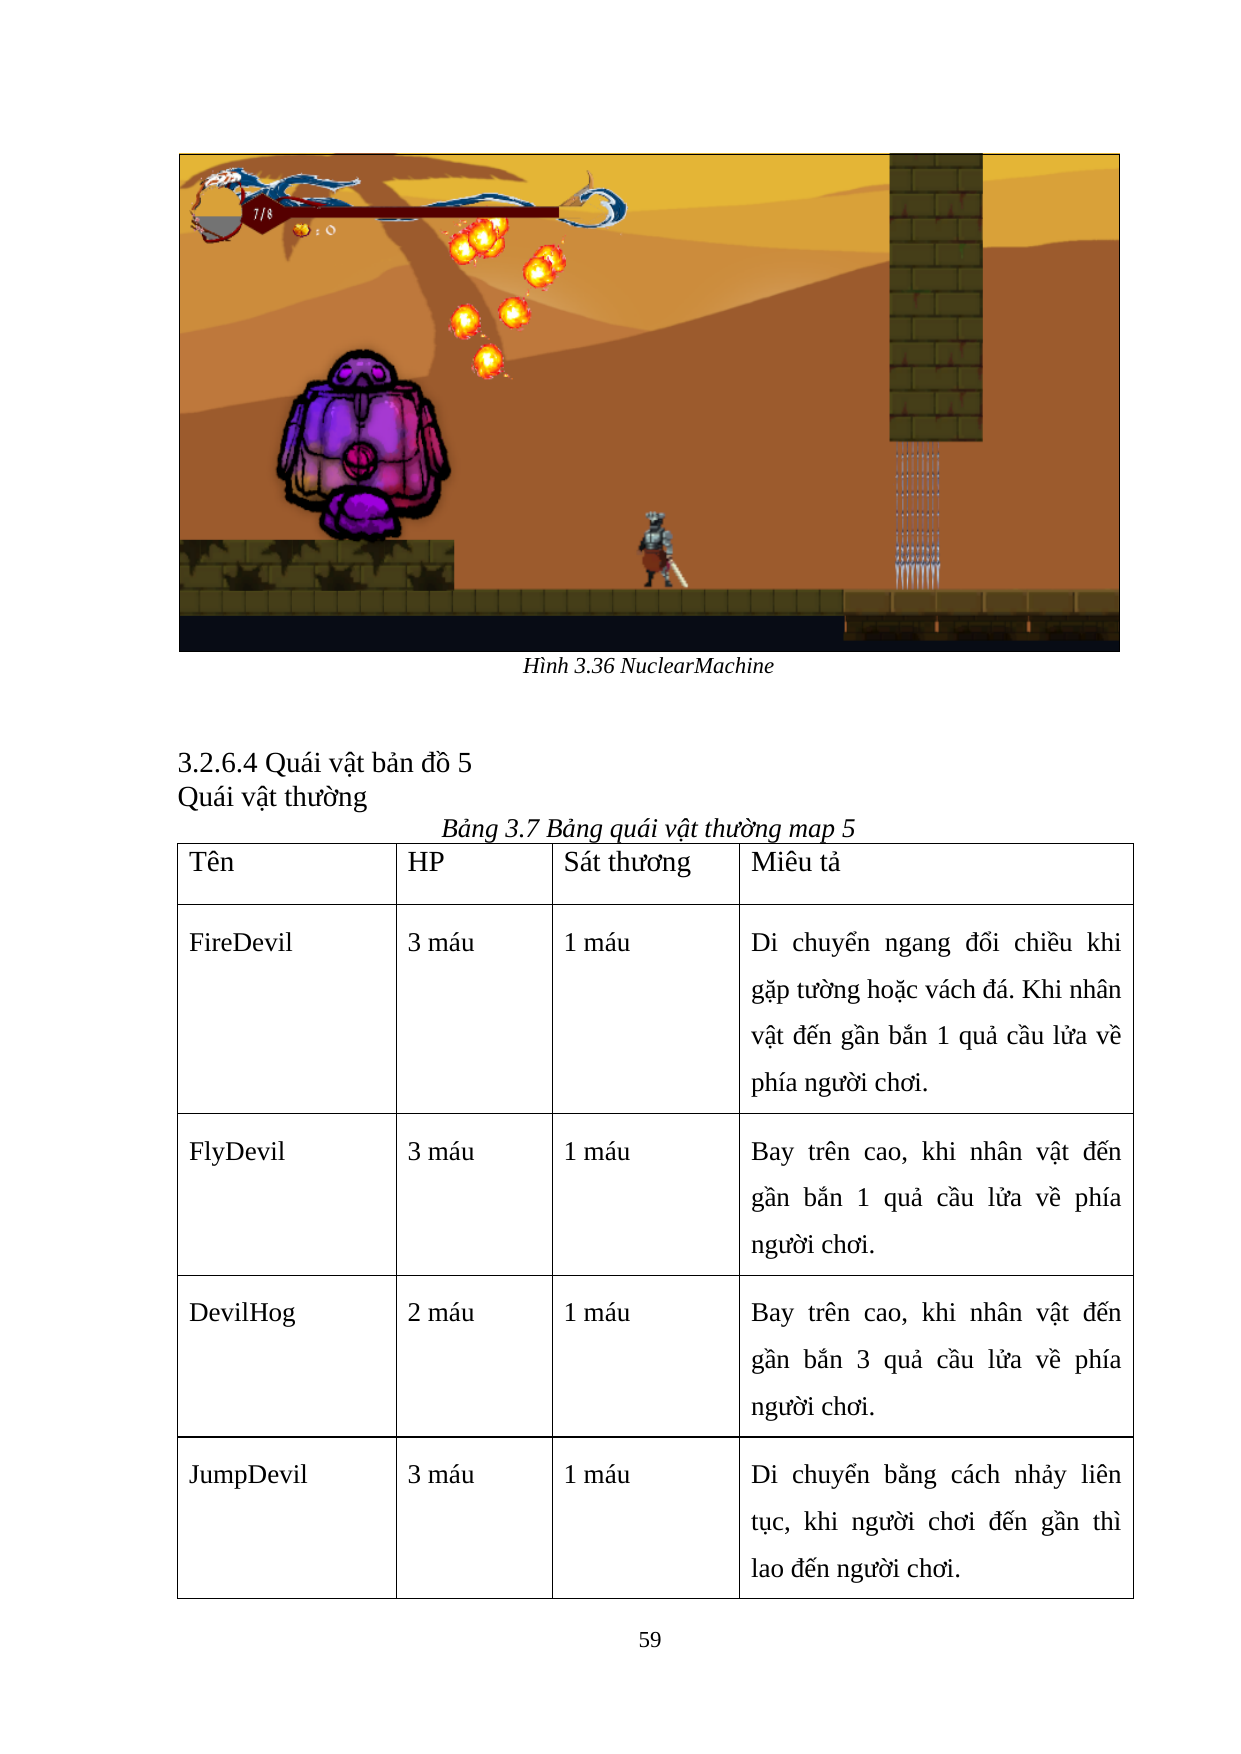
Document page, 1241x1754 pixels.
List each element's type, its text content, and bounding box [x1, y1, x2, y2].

text Quái vật thường [177, 779, 1122, 812]
table_cell 1 máu [553, 905, 739, 1113]
table_cell 3 máu [397, 905, 552, 1113]
table_cell Bay trên cao, khi nhân vật đến gần bắn 3 quả cầu lửa về phía người chơi. [740, 1276, 1133, 1436]
table_cell 3 máu [397, 1438, 552, 1598]
text 3.2.6.4 Quái vật bản đồ 5 [177, 745, 1122, 779]
table_cell 1 máu [553, 1438, 739, 1598]
picture [180, 155, 1119, 651]
table_header Sát thương [553, 844, 739, 904]
table_cell DevilHog [178, 1276, 396, 1436]
table_header Tên [178, 844, 396, 904]
table_cell 2 máu [397, 1276, 552, 1436]
text Hình 3.36 NuclearMachine [177, 652, 1122, 678]
table_cell Di chuyển ngang đổi chiều khi gặp tường hoặc vách đá. Khi nhân vật đến gần bắn 1 quả cầu lửa về phía người chơi. [740, 905, 1133, 1113]
table_header Miêu tả [740, 844, 1133, 904]
table_cell Di chuyển bằng cách nhảy liên tục, khi người chơi đến gần thì lao đến người chơi. [740, 1438, 1133, 1598]
table_cell JumpDevil [178, 1438, 396, 1598]
table_cell FireDevil [178, 905, 396, 1113]
table_cell Bay trên cao, khi nhân vật đến gần bắn 1 quả cầu lửa về phía người chơi. [740, 1114, 1133, 1274]
table_cell 1 máu [553, 1276, 739, 1436]
text Bảng 3.7 Bảng quái vật thường map 5 [177, 812, 1122, 843]
table_cell 3 máu [397, 1114, 552, 1274]
table_header HP [397, 844, 552, 904]
table_cell FlyDevil [178, 1114, 396, 1274]
table_cell 1 máu [553, 1114, 739, 1274]
